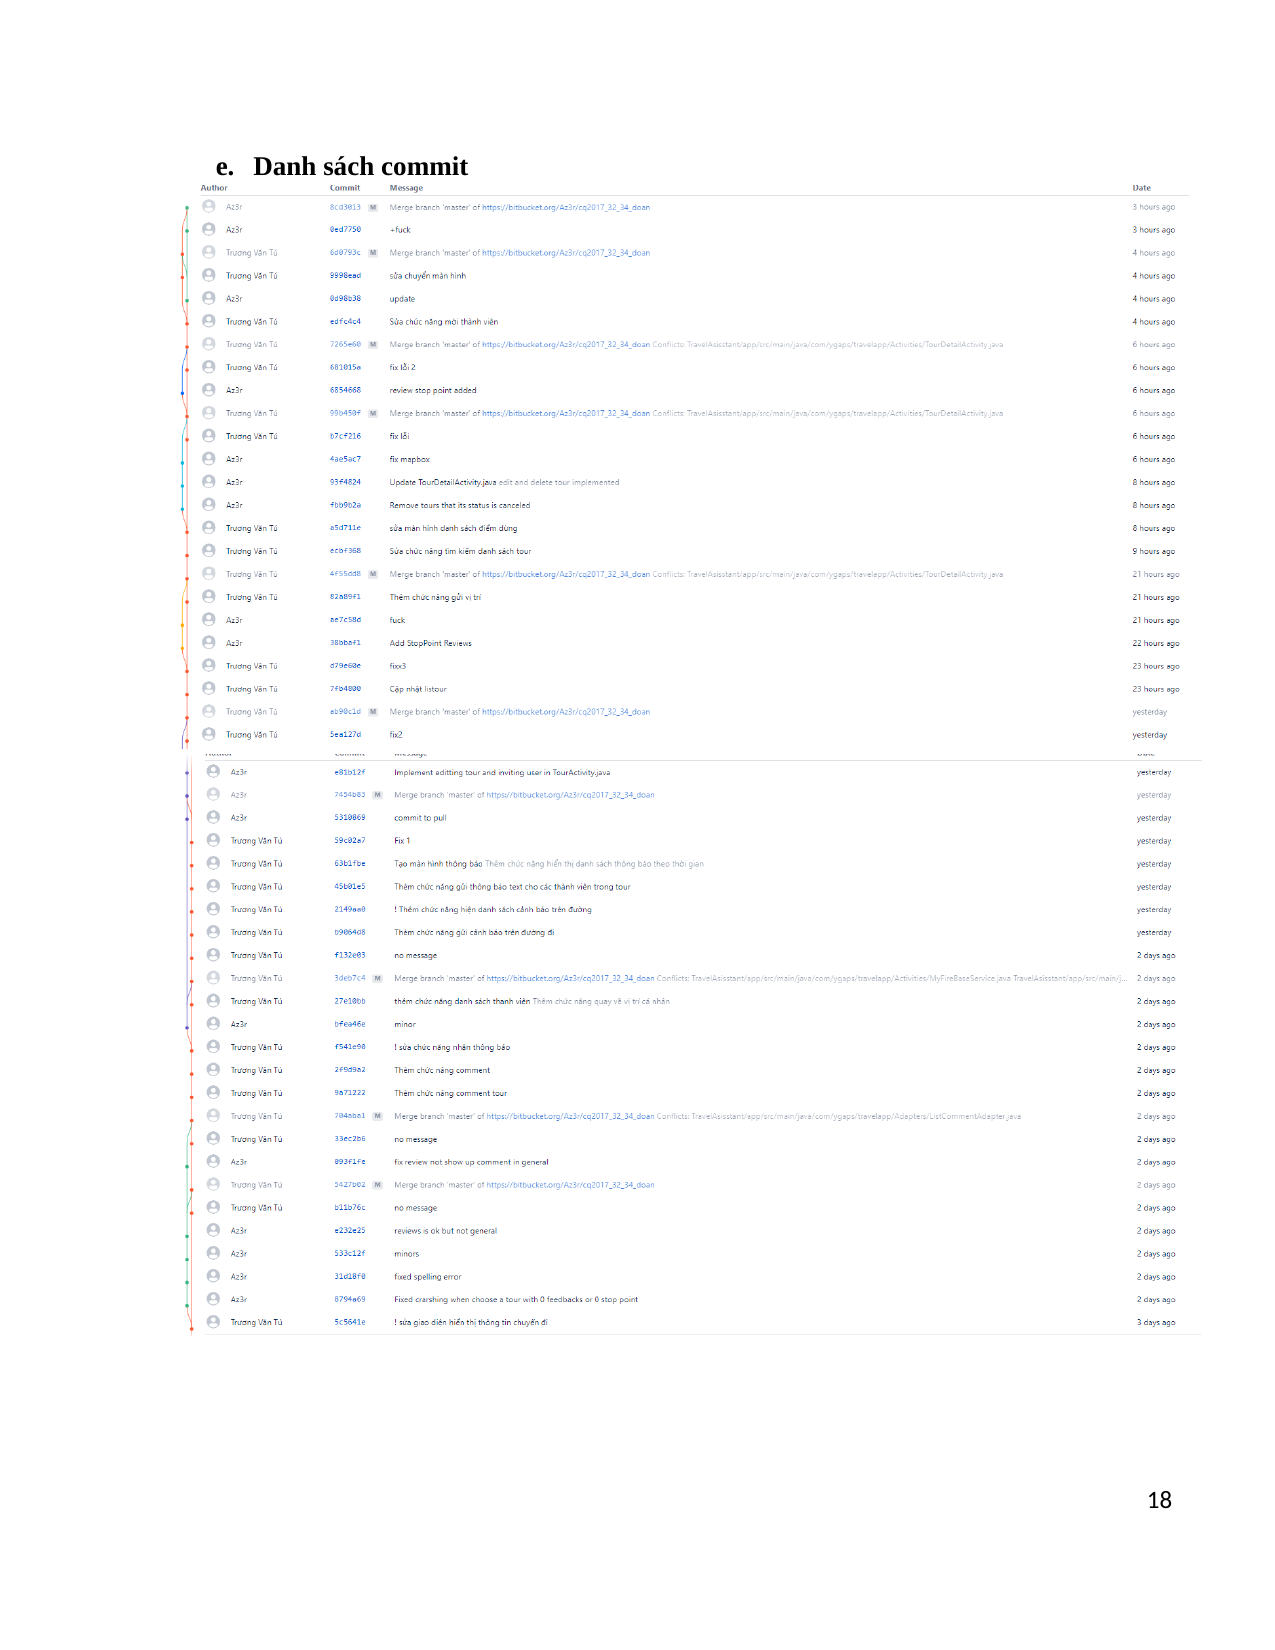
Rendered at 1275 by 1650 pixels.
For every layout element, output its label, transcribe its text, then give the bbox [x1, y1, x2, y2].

picture [157, 185, 1190, 749]
list Danh sách commit [216, 150, 1172, 181]
picture [176, 754, 1204, 1336]
